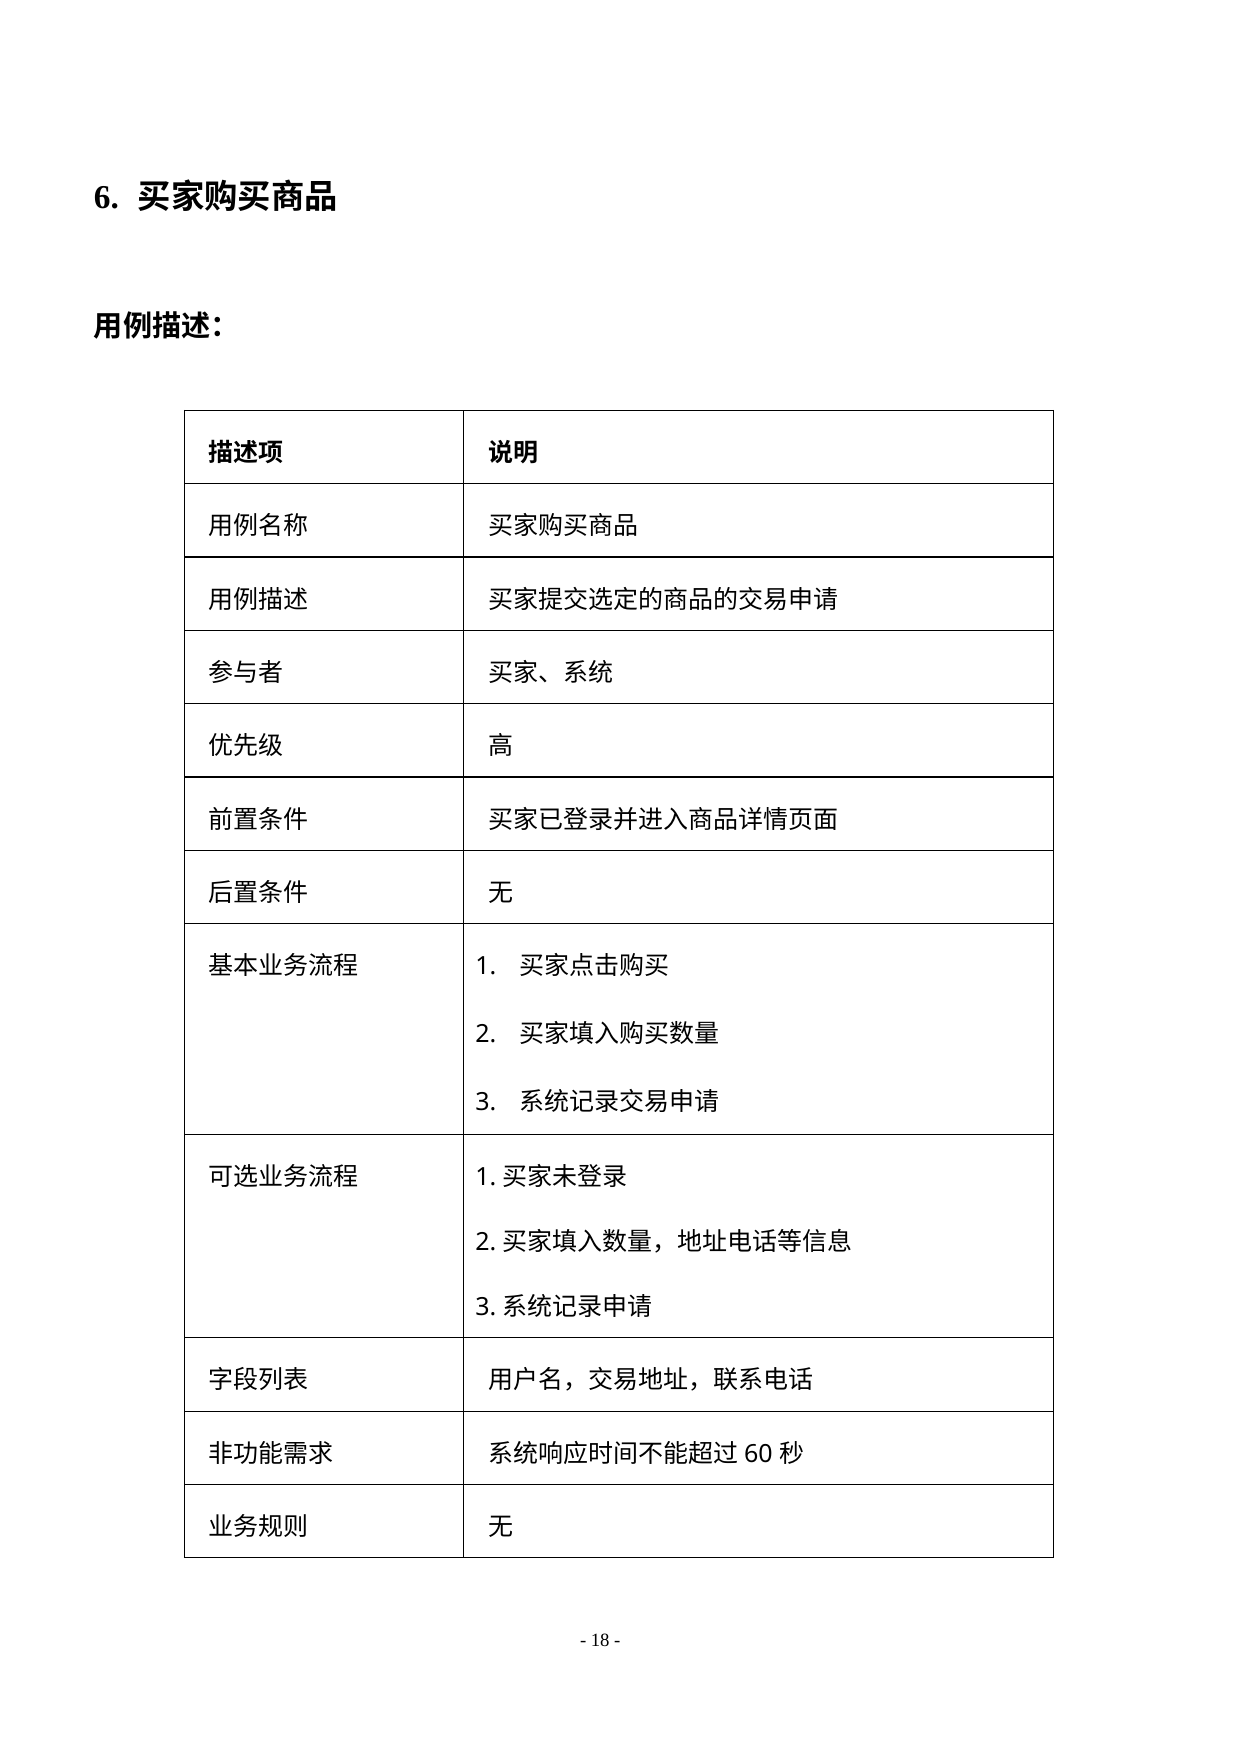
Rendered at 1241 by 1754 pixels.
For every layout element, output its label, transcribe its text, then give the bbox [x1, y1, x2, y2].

table_header 描述项 [185, 411, 463, 483]
table_cell 用例名称 [185, 484, 463, 556]
subtitle 买家购买商品 [94, 162, 1144, 227]
table_cell 买家已登录并进入商品详情页面 [464, 778, 1053, 850]
table_cell 参与者 [185, 631, 463, 703]
table_cell 可选业务流程 [185, 1135, 463, 1337]
table_cell 买家点击购买 买家填入购买数量 系统记录交易申请 [464, 924, 1053, 1134]
table_cell 优先级 [185, 704, 463, 776]
table_cell 后置条件 [185, 851, 463, 923]
table_cell 无 [464, 851, 1053, 923]
table_header 说明 [464, 411, 1053, 483]
table_cell 买家未登录 买家填入数量，地址电话等信息 系统记录申请 [464, 1135, 1053, 1337]
subtitle 用例描述： [94, 291, 1144, 356]
table_cell 买家提交选定的商品的交易申请 [464, 558, 1053, 630]
table_cell 无 [464, 1485, 1053, 1557]
table_cell 非功能需求 [185, 1412, 463, 1484]
table_cell 买家购买商品 [464, 484, 1053, 556]
table_cell 用例描述 [185, 558, 463, 630]
table_cell 字段列表 [185, 1338, 463, 1411]
table_cell 系统响应时间不能超过 60 秒 [464, 1412, 1053, 1484]
table_cell 高 [464, 704, 1053, 776]
table_cell 业务规则 [185, 1485, 463, 1557]
table_cell 基本业务流程 [185, 924, 463, 1134]
table_cell 买家、系统 [464, 631, 1053, 703]
table_cell 用户名，交易地址，联系电话 [464, 1338, 1053, 1411]
table_cell 前置条件 [185, 778, 463, 850]
